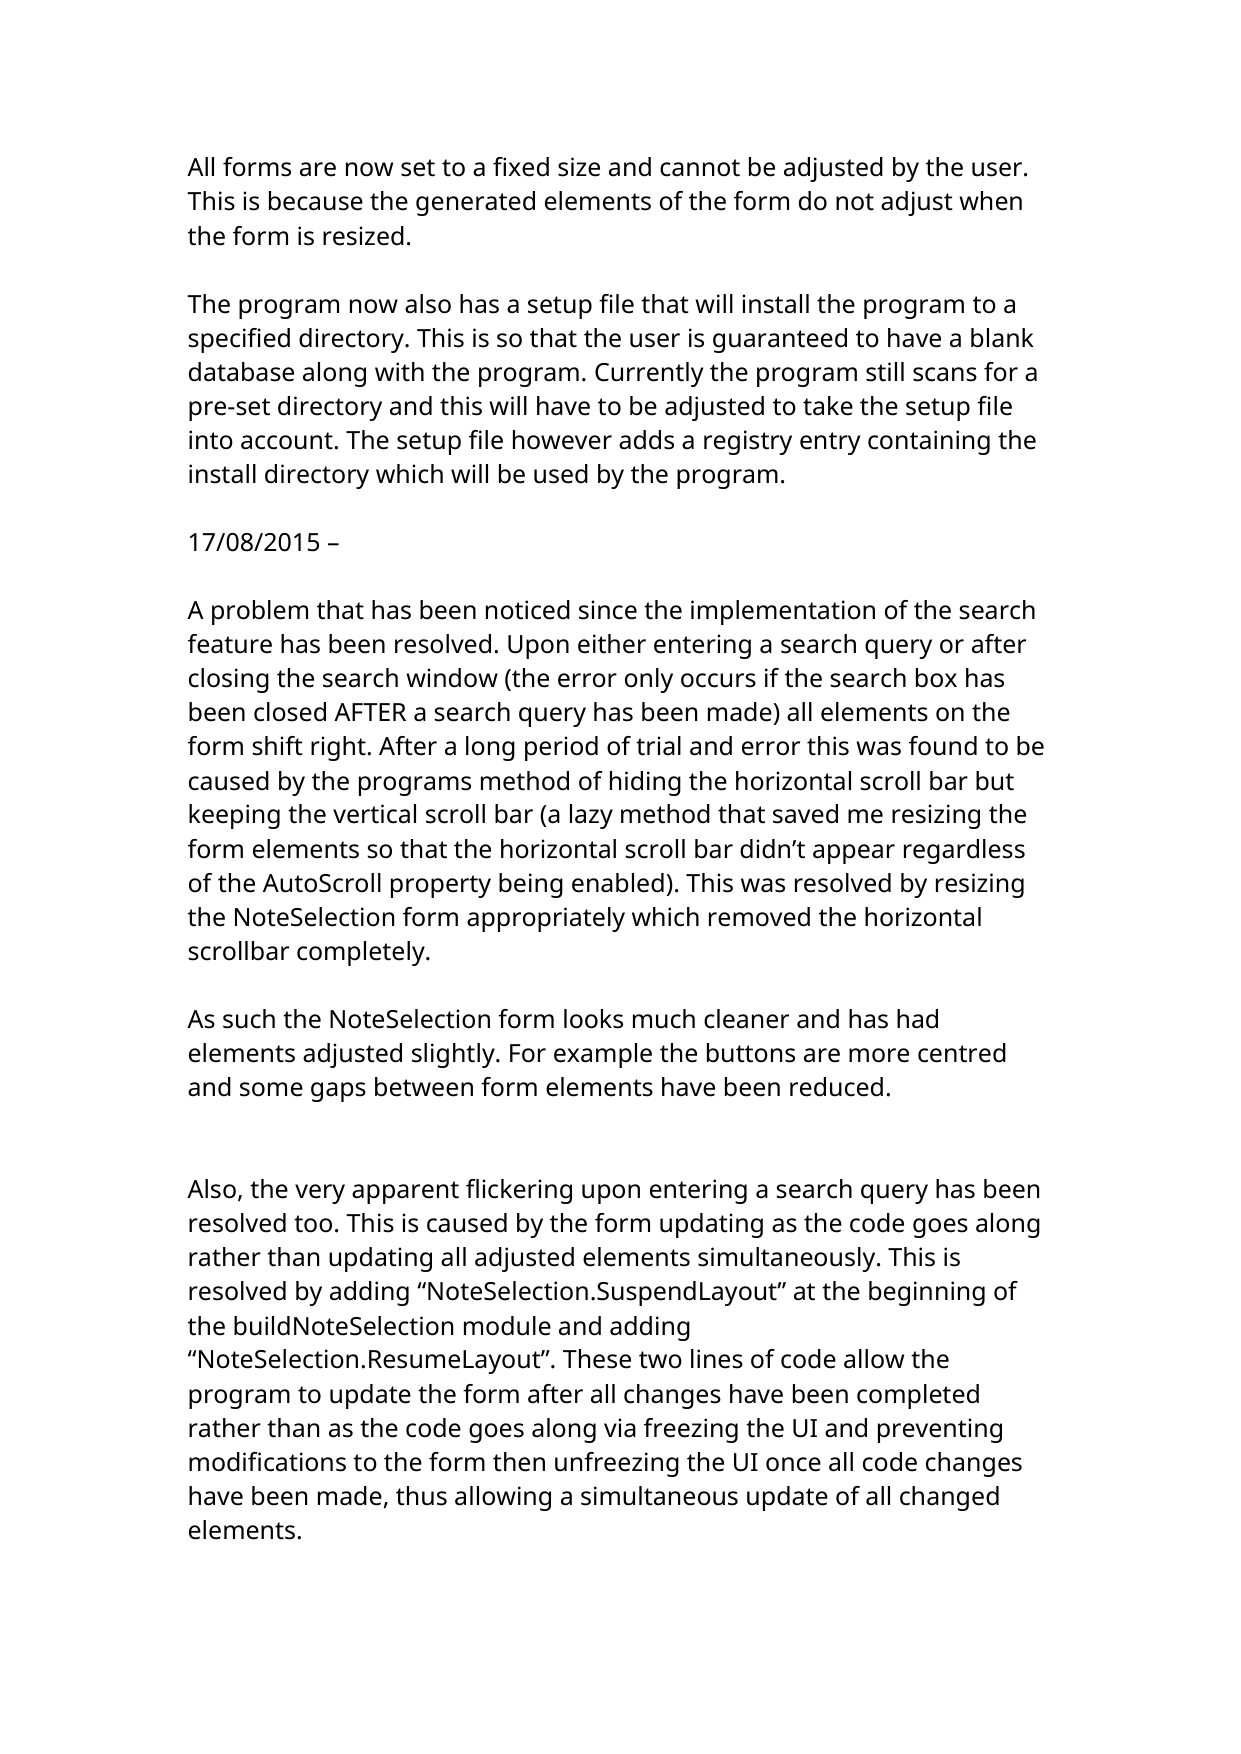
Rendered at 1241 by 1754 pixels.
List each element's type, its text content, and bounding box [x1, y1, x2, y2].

text 17/08/2015 – [187, 388, 1053, 422]
text A problem that has been noticed since the implementation of the search feature has been resolved. Upon either entering a search query or after closing the search window (the error only occurs if the search box has been closed AFTER a search query has been made) all elements on the form shift right. After a long period of trial and error this was found to be caused by the programs method of hiding the horizontal scroll bar but keeping the vertical scroll bar (a lazy method that saved me resizing the form elements so that the horizontal scroll bar didn’t appear regardless of the AutoScroll property being enabled). This was resolved by resizing the NoteSelection form appropriately which removed the horizontal scrollbar completely. [187, 457, 1053, 831]
text The program now also has a setup file that will install the program to a specified directory. This is so that the user is guaranteed to have a blank database along with the program. Currently the program still scans for a pre-set directory and this will have to be adjusted to take the setup file into account. The setup file however adds a registry entry containing the install directory which will be used by the program. [187, 150, 1053, 354]
text As such the NoteSelection form looks much cleaner and has had elements adjusted slightly. For example the buttons are more centred and some gaps between form elements have been reduced. [187, 865, 1053, 967]
text Also, the very apparent flickering upon entering a search query has been resolved too. This is caused by the form updating as the code goes along rather than updating all adjusted elements simultaneously. This is resolved by adding “NoteSelection.SuspendLayout” at the beginning of the buildNoteSelection module and adding “NoteSelection.ResumeLayout”. These two lines of code allow the program to update the form after all changes have been completed rather than as the code goes along via freezing the UI and preventing modifications to the form then unfreezing the UI once all code changes have been made, thus allowing a simultaneous update of all changed elements. [187, 1036, 1053, 1410]
text The delete button on the NoteViewer form somehow broke when it worked previously. A new method of checking if the yes button on the message box was clicked has been implemented and it is now fixed. [187, 1444, 1053, 1547]
